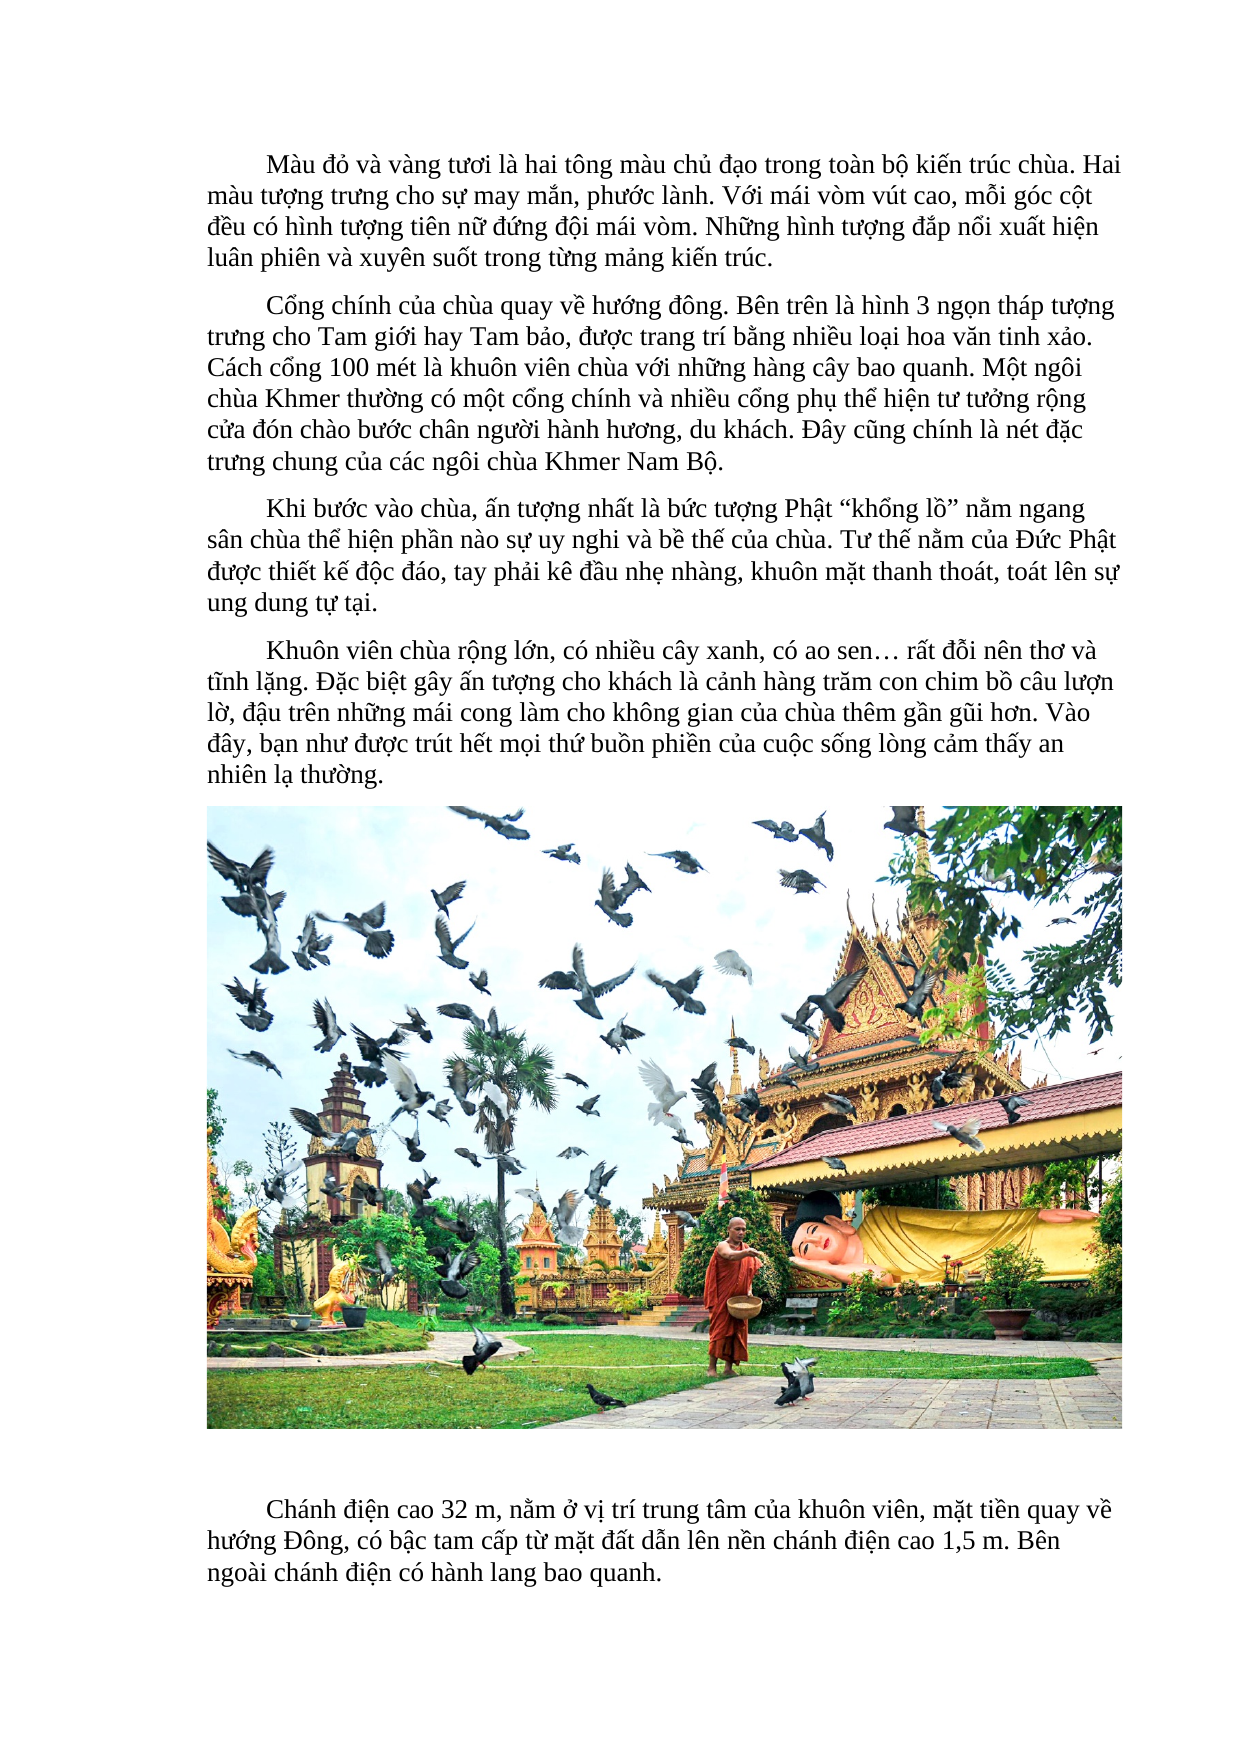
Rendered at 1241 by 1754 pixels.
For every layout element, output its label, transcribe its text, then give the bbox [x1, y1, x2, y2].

text Cổng chính của chùa quay về hướng đông. Bên trên là hình 3 ngọn tháp tượng trưng cho Tam giới hay Tam bảo, được trang trí bằng nhiều loại hoa văn tinh xảo. Cách cổng 100 mét là khuôn viên chùa với những hàng cây bao quanh. Một ngôi chùa Khmer thường có một cổng chính và nhiều cổng phụ thể hiện tư tưởng rộng cửa đón chào bước chân người hành hương, du khách. Đây cũng chính là nét đặc trưng chung của các ngôi chùa Khmer Nam Bộ. [207, 289, 1122, 476]
picture [206, 806, 1123, 1429]
text Khi bước vào chùa, ấn tượng nhất là bức tượng Phật “khổng lồ” nằm ngang sân chùa thể hiện phần nào sự uy nghi và bề thế của chùa. Tư thế nằm của Đức Phật được thiết kế độc đáo, tay phải kê đầu nhẹ nhàng, khuôn mặt thanh thoát, toát lên sự ung dung tự tại. [207, 492, 1122, 617]
text Chánh điện cao 32 m, nằm ở vị trí trung tâm của khuôn viên, mặt tiền quay về hướng Đông, có bậc tam cấp từ mặt đất dẫn lên nền chánh điện cao 1,5 m. Bên ngoài chánh điện có hành lang bao quanh. [207, 1493, 1122, 1587]
text Màu đỏ và vàng tươi là hai tông màu chủ đạo trong toàn bộ kiến trúc chùa. Hai màu tượng trưng cho sự may mắn, phước lành. Với mái vòm vút cao, mỗi góc cột đều có hình tượng tiên nữ đứng đội mái vòm. Những hình tượng đắp nổi xuất hiện luân phiên và xuyên suốt trong từng mảng kiến trúc. [207, 148, 1122, 272]
text Khuôn viên chùa rộng lớn, có nhiều cây xanh, có ao sen… rất đỗi nên thơ và tĩnh lặng. Đặc biệt gây ấn tượng cho khách là cảnh hàng trăm con chim bồ câu lượn lờ, đậu trên những mái cong làm cho không gian của chùa thêm gần gũi hơn. Vào đây, bạn như được trút hết mọi thứ buồn phiền của cuộc sống lòng cảm thấy an nhiên lạ thường. [207, 634, 1122, 789]
